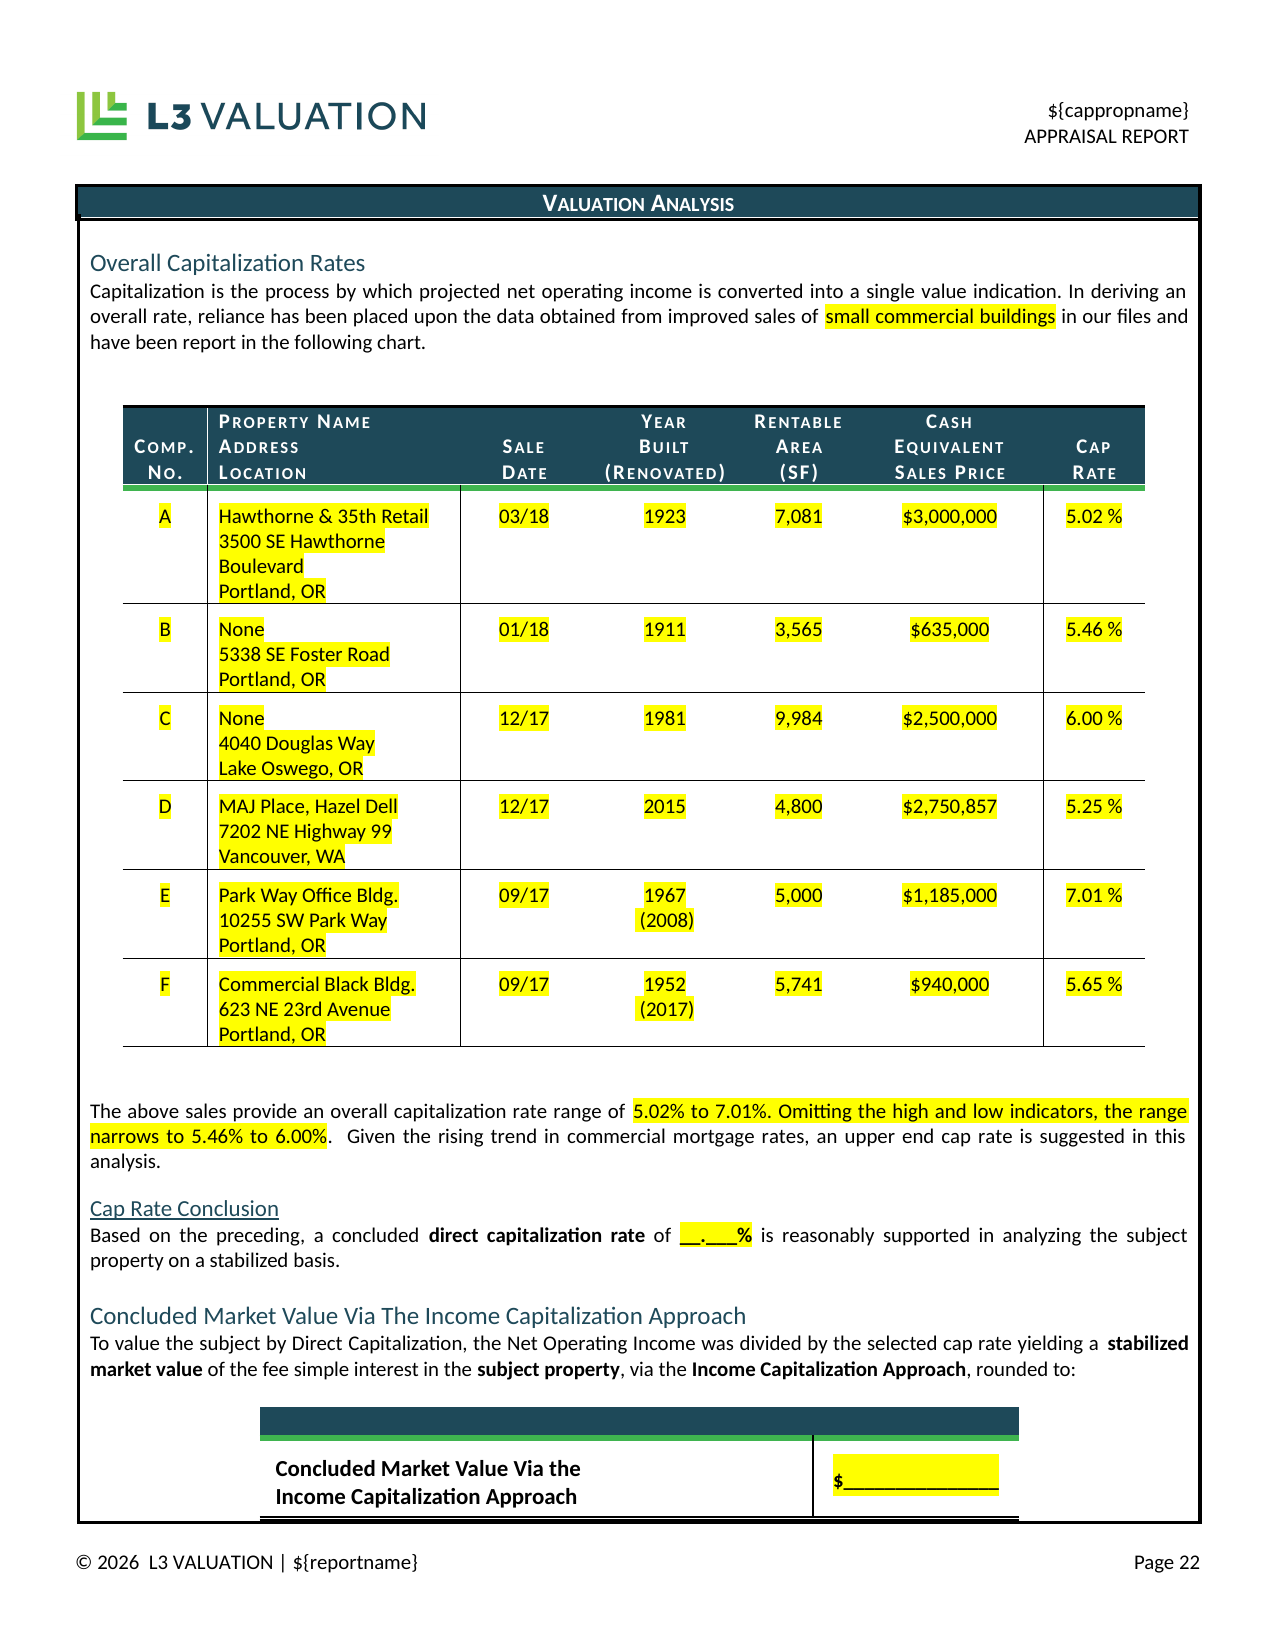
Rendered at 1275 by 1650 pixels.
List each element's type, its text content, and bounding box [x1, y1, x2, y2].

picture [60, 75, 440, 156]
table_header Valuation Analysis [78, 187, 1198, 217]
